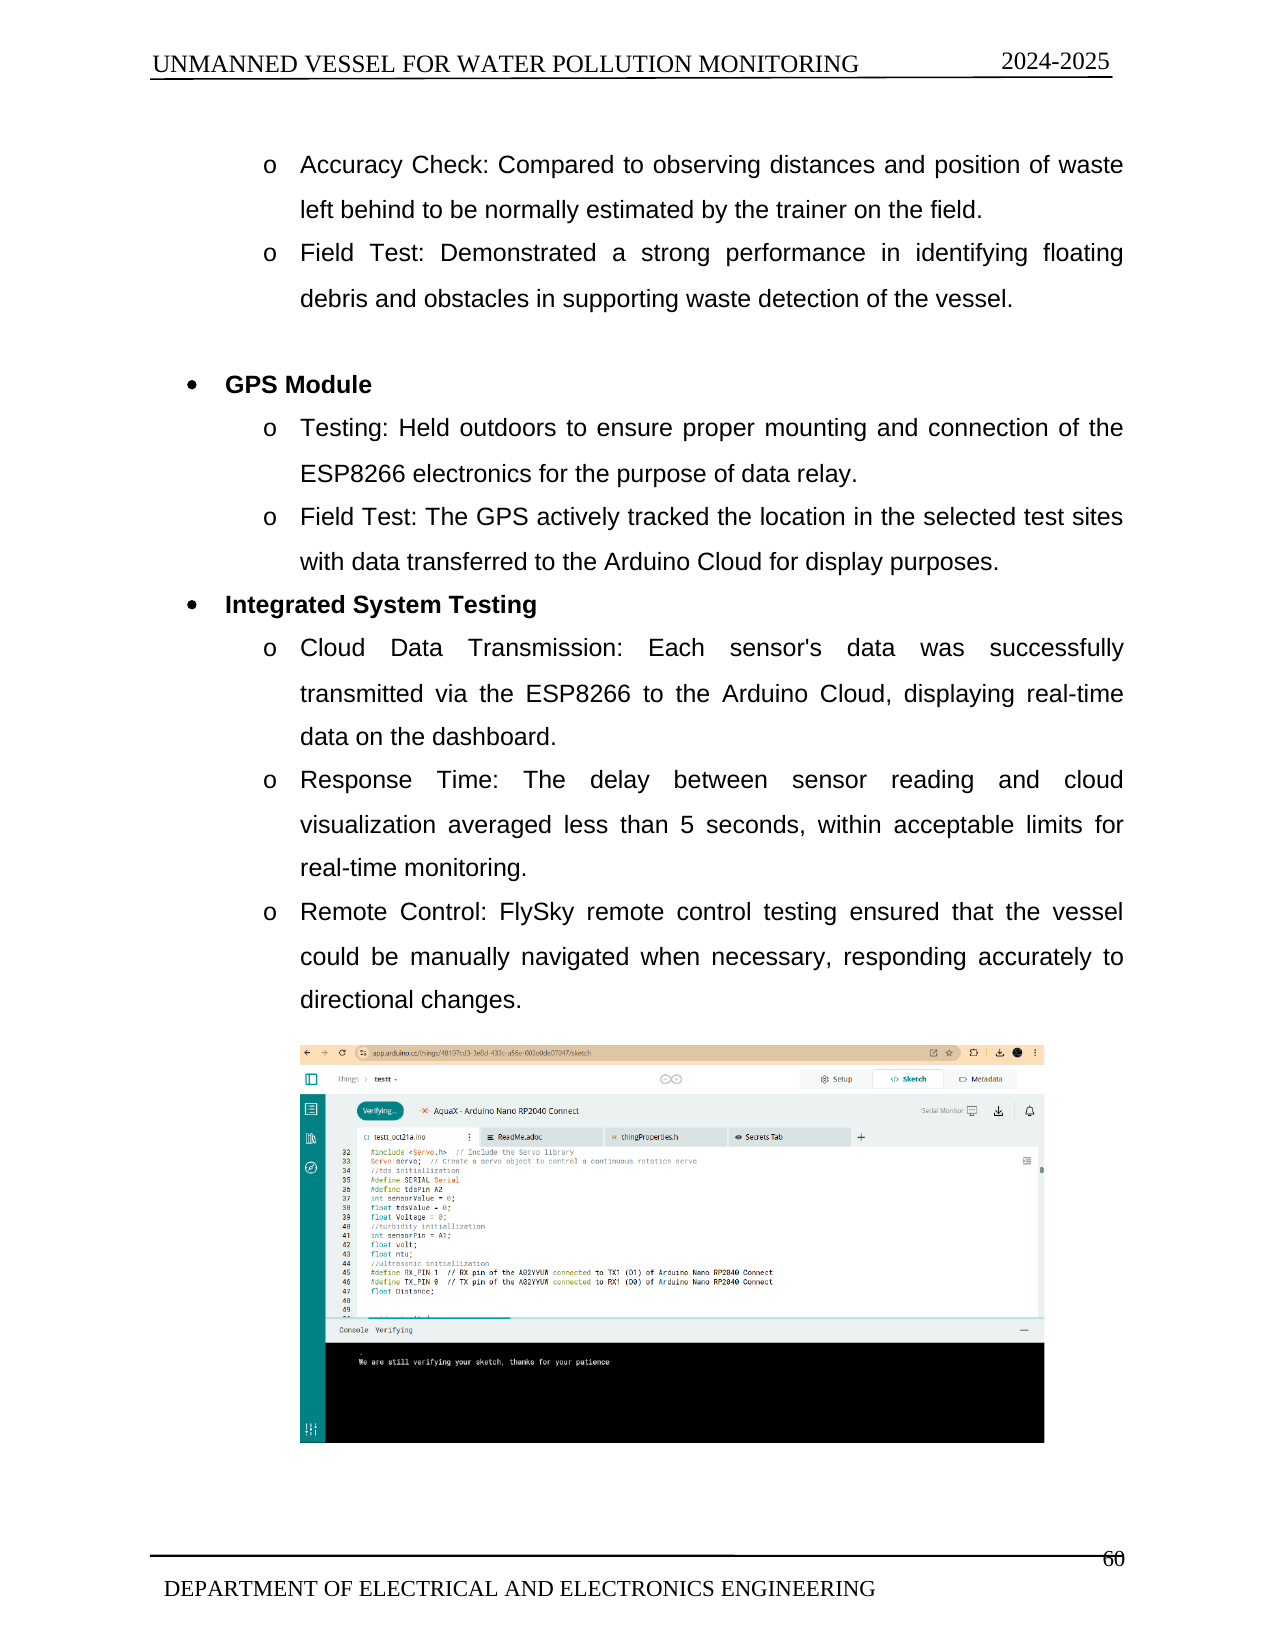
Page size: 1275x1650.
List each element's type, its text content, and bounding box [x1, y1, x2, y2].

list Field Test: The GPS actively tracked the location in the selected test sites with data transferred to the Arduino Cloud for display purposes. [262, 502, 1125, 576]
list Cloud Data Transmission: Each sensor's data was successfully transmitted via the ESP8266 to the Arduino Cloud, displaying real-time data on the dashboard. [262, 633, 1125, 751]
list Response Time: The delay between sensor reading and cloud visualization averaged less than 5 seconds, within acceptable limits for real-time monitoring. [262, 765, 1125, 882]
list Accuracy Check: Compared to observing distances and position of waste left behind to be normally estimated by the trainer on the field. [262, 150, 1125, 224]
list Testing: Held outdoors to ensure proper mounting and connection of the ESP8266 electronics for the purpose of data relay. [262, 413, 1125, 487]
list Integrated System Testing [187, 590, 1125, 619]
list GPS Module [187, 370, 1125, 399]
list Remote Control: FlySky remote control testing ensured that the vessel could be manually navigated when necessary, responding accurately to directional changes. [262, 896, 1125, 1014]
list Field Test: Demonstrated a strong performance in identifying floating debris and obstacles in supporting waste detection of the vessel. [262, 238, 1125, 312]
picture [300, 1045, 1045, 1443]
